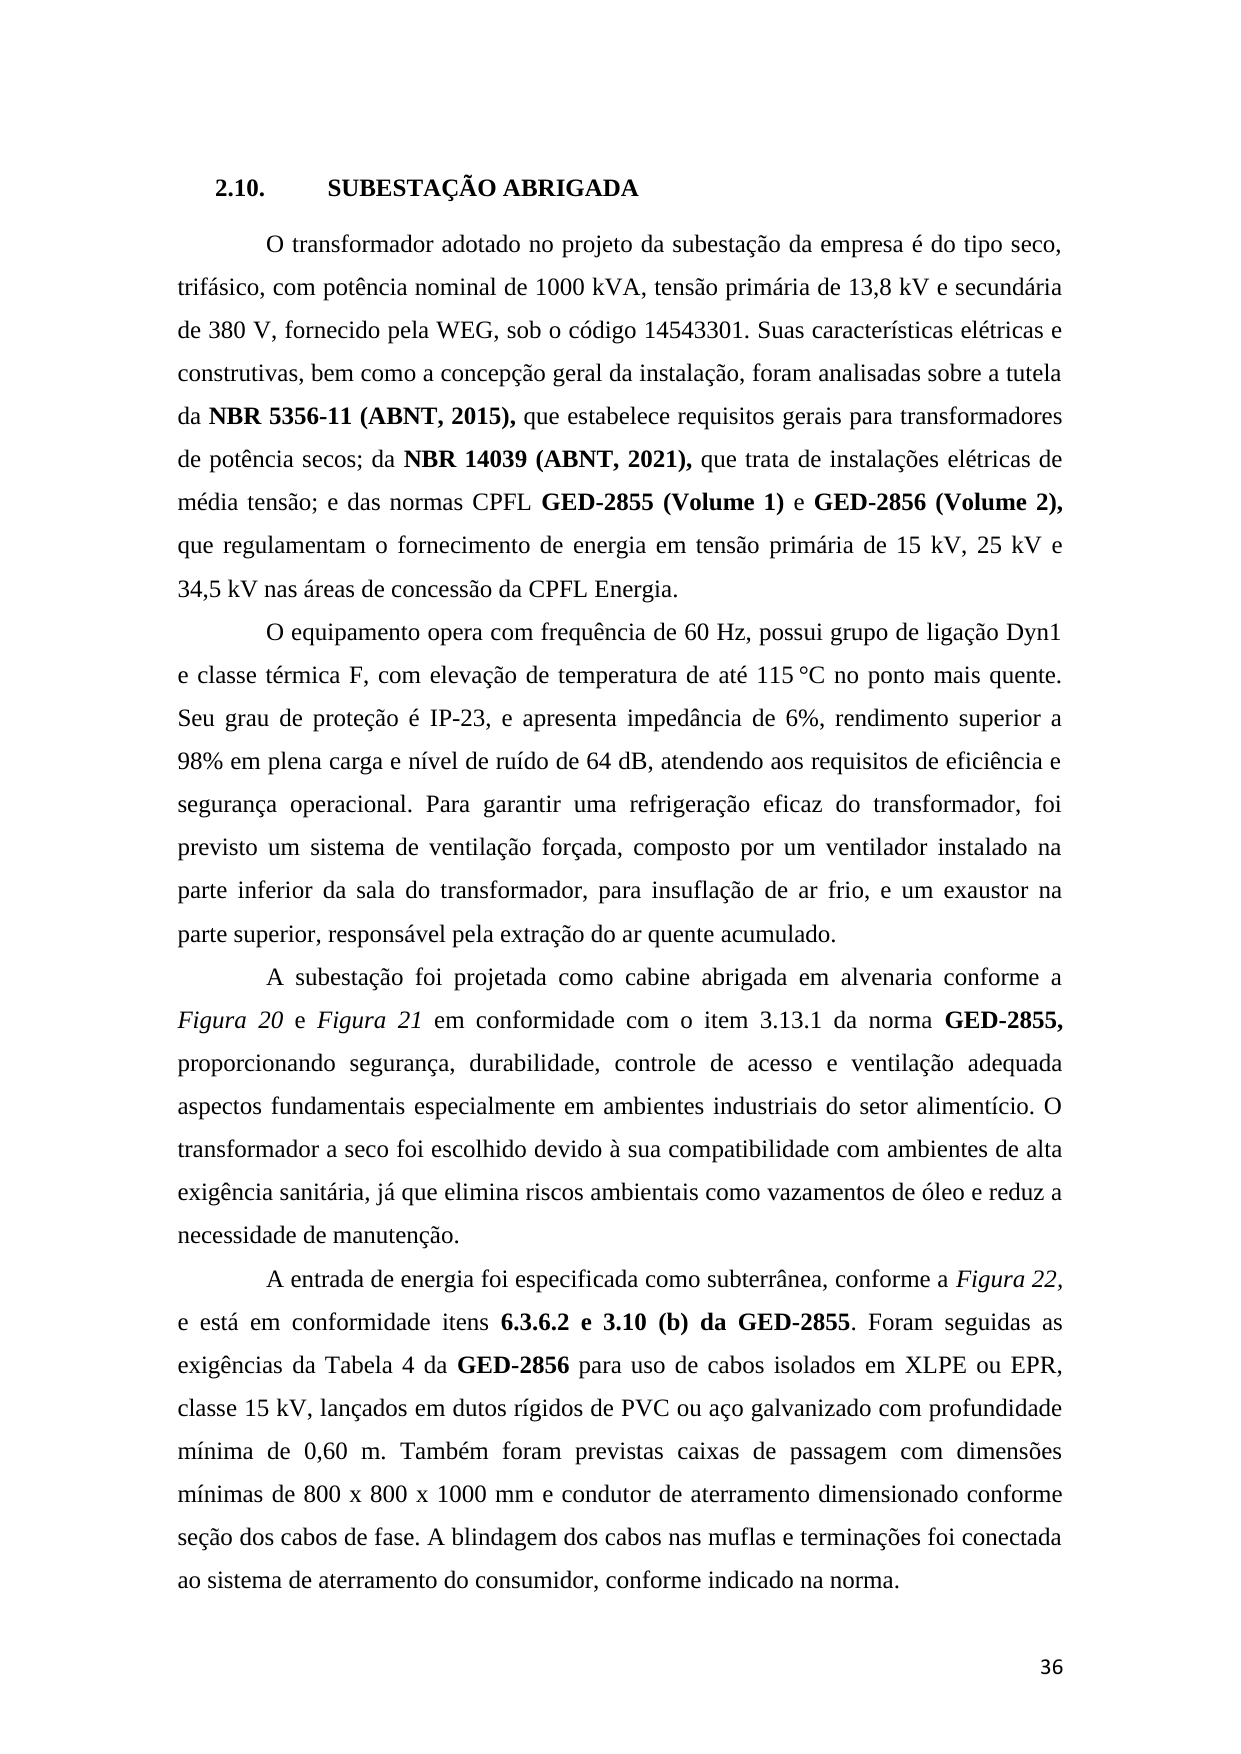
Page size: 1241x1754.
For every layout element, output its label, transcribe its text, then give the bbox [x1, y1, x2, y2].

text O transformador adotado no projeto da subestação da empresa é do tipo seco, trifásico, com potência nominal de 1000 kVA, tensão primária de 13,8 kV e secundária de 380 V, fornecido pela WEG, sob o código 14543301. Suas características elétricas e construtivas, bem como a concepção geral da instalação, foram analisadas sobre a tutela da NBR 5356-11 (ABNT, 2015), que estabelece requisitos gerais para transformadores de potência secos; da NBR 14039 (ABNT, 2021), que trata de instalações elétricas de média tensão; e das normas CPFL GED-2855 (Volume 1) e GED-2856 (Volume 2), que regulamentam o fornecimento de energia em tensão primária de 15 kV, 25 kV e 34,5 kV nas áreas de concessão da CPFL Energia. [177, 229, 1063, 602]
text O equipamento opera com frequência de 60 Hz, possui grupo de ligação Dyn1 e classe térmica F, com elevação de temperatura de até 115 °C no ponto mais quente. Seu grau de proteção é IP-23, e apresenta impedância de 6%, rendimento superior a 98% em plena carga e nível de ruído de 64 dB, atendendo aos requisitos de eficiência e segurança operacional. Para garantir uma refrigeração eficaz do transformador, foi previsto um sistema de ventilação forçada, composto por um ventilador instalado na parte inferior da sala do transformador, para insuflação de ar frio, e um exaustor na parte superior, responsável pela extração do ar quente acumulado. [177, 617, 1063, 947]
text A entrada de energia foi especificada como subterrânea, conforme a Figura 22, e está em conformidade itens 6.3.6.2 e 3.10 (b) da GED-2855. Foram seguidas as exigências da Tabela 4 da GED-2856 para uso de cabos isolados em XLPE ou EPR, classe 15 kV, lançados em dutos rígidos de PVC ou aço galvanizado com profundidade mínima de 0,60 m. Também foram previstas caixas de passagem com dimensões mínimas de 800 x 800 x 1000 mm e condutor de aterramento dimensionado conforme seção dos cabos de fase. A blindagem dos cabos nas muflas e terminações foi conectada ao sistema de aterramento do consumidor, conforme indicado na norma. [177, 1264, 1063, 1594]
text A subestação foi projetada como cabine abrigada em alvenaria conforme a Figura 20 e Figura 21 em conformidade com o item 3.13.1 da norma GED-2855, proporcionando segurança, durabilidade, controle de acesso e ventilação adequada aspectos fundamentais especialmente em ambientes industriais do setor alimentício. O transformador a seco foi escolhido devido à sua compatibilidade com ambientes de alta exigência sanitária, já que elimina riscos ambientais como vazamentos de óleo e reduz a necessidade de manutenção. [177, 962, 1063, 1249]
subtitle SUBESTAÇÃO ABRIGADA [215, 173, 1063, 201]
